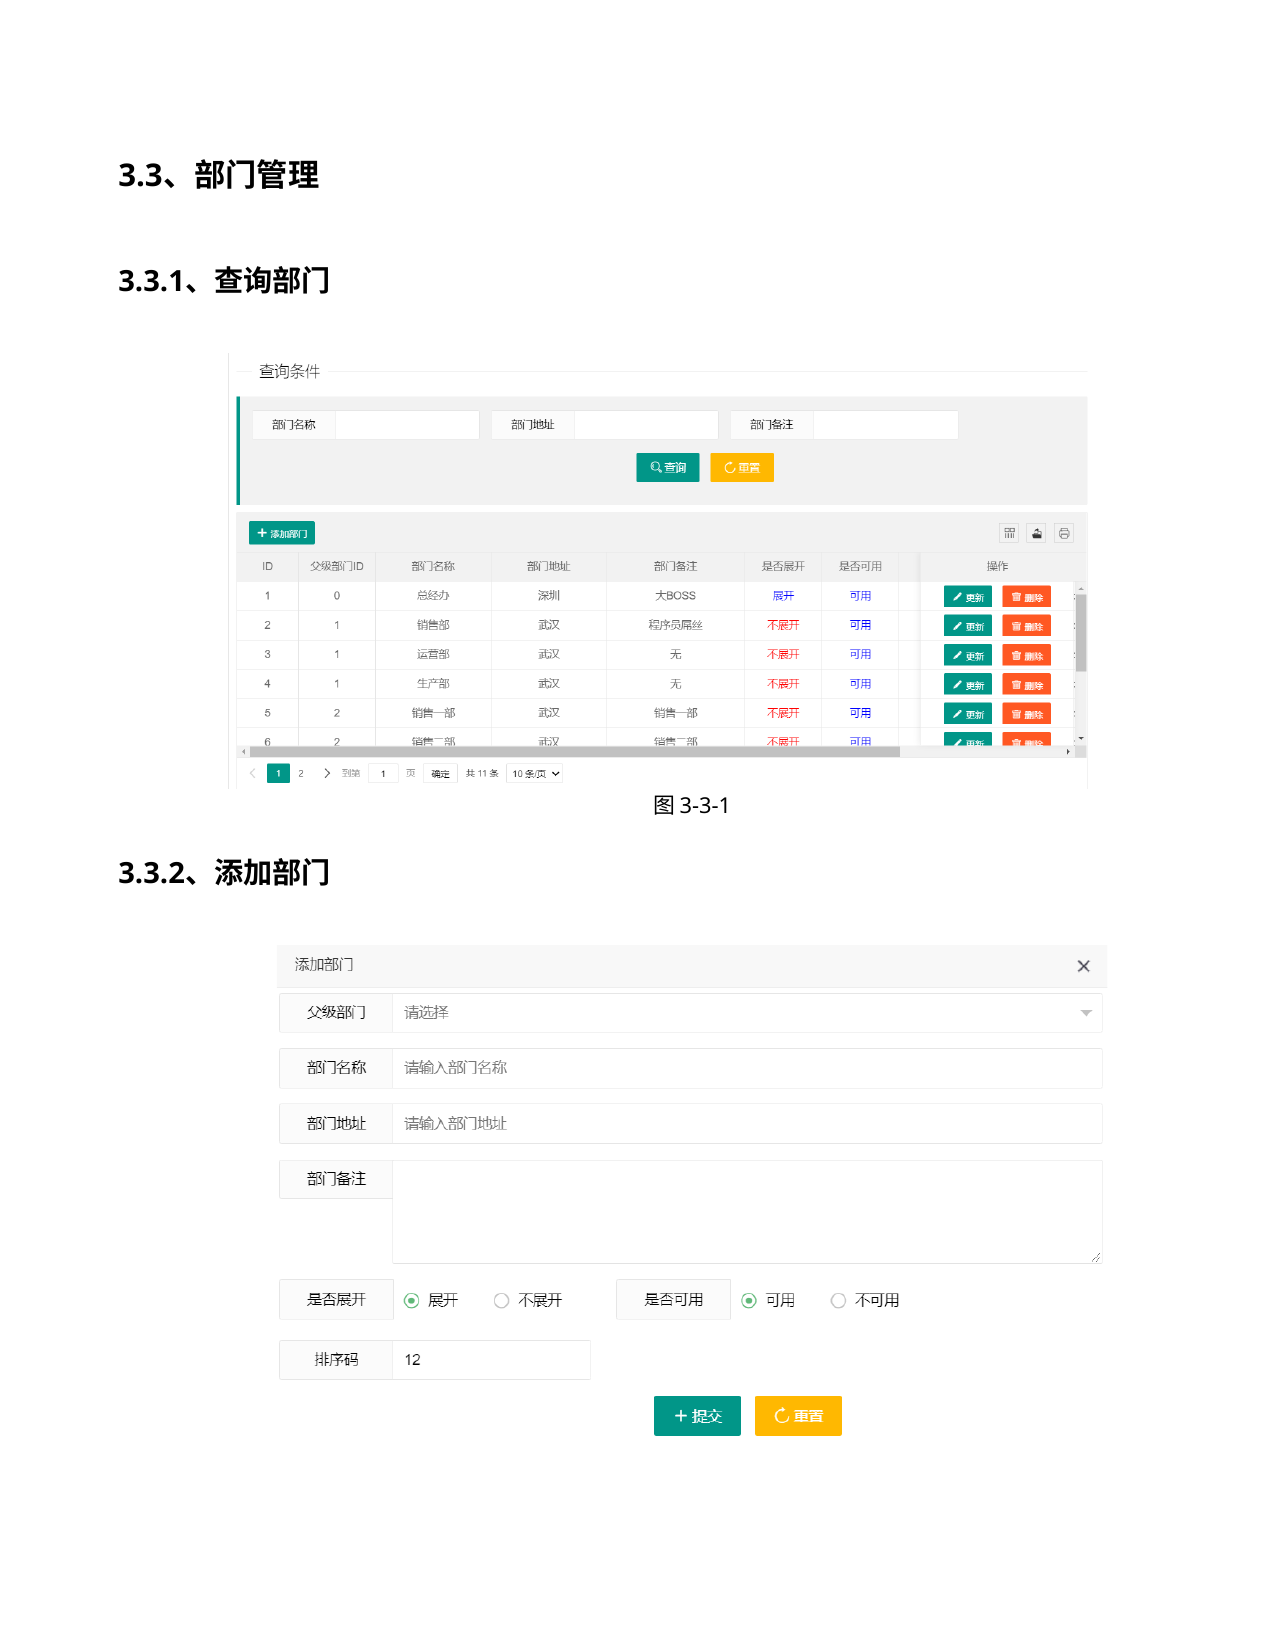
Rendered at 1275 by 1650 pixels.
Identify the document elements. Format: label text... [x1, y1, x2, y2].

list 图3-3-1 [184, 788, 1157, 820]
subtitle 3.3.2、添加部门 [118, 849, 1157, 892]
subtitle 3.3、部门管理 [118, 150, 1157, 195]
picture [276, 945, 1108, 1473]
picture [227, 353, 1094, 789]
subtitle 3.3.1、查询部门 [118, 258, 1157, 300]
